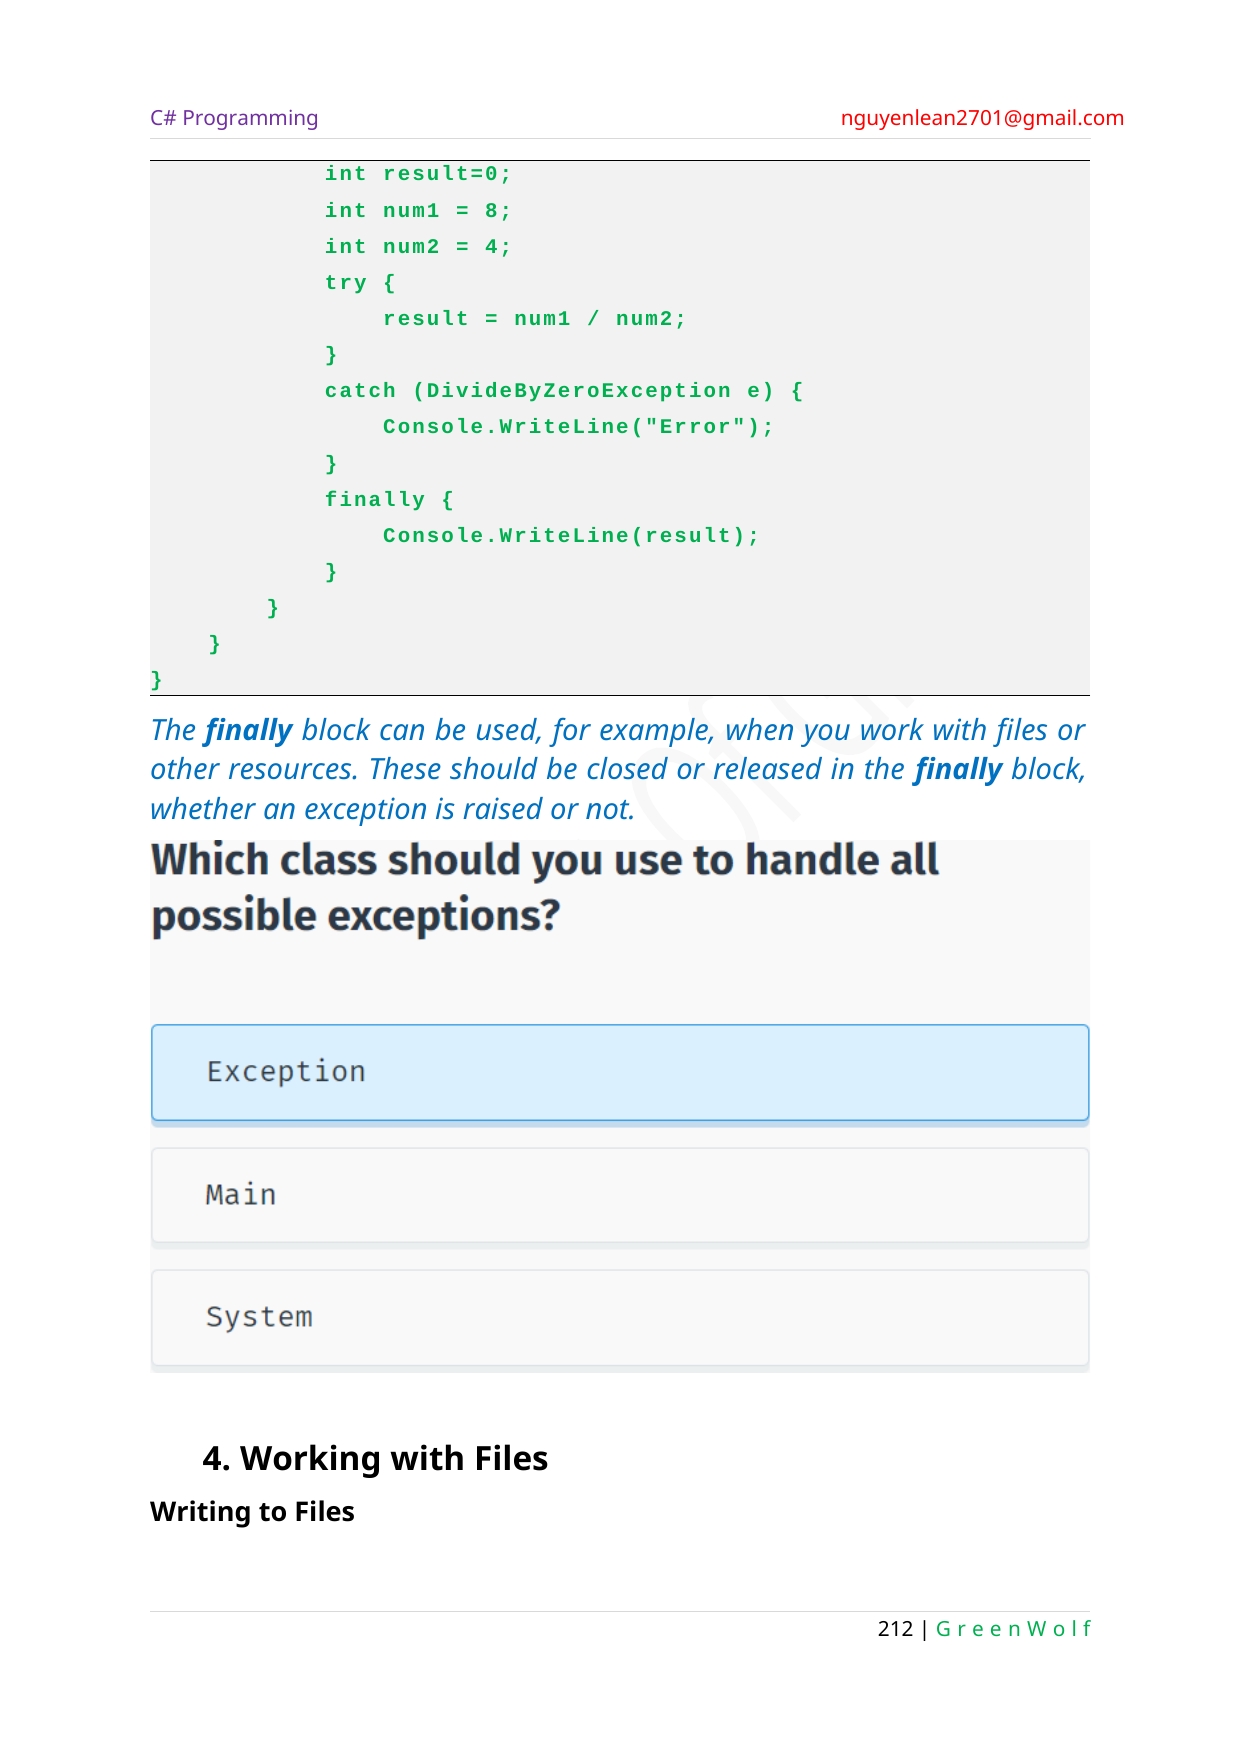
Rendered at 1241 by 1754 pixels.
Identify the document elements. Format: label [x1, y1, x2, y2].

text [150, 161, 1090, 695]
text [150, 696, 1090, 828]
picture [150, 840, 1091, 1373]
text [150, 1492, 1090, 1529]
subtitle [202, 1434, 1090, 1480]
